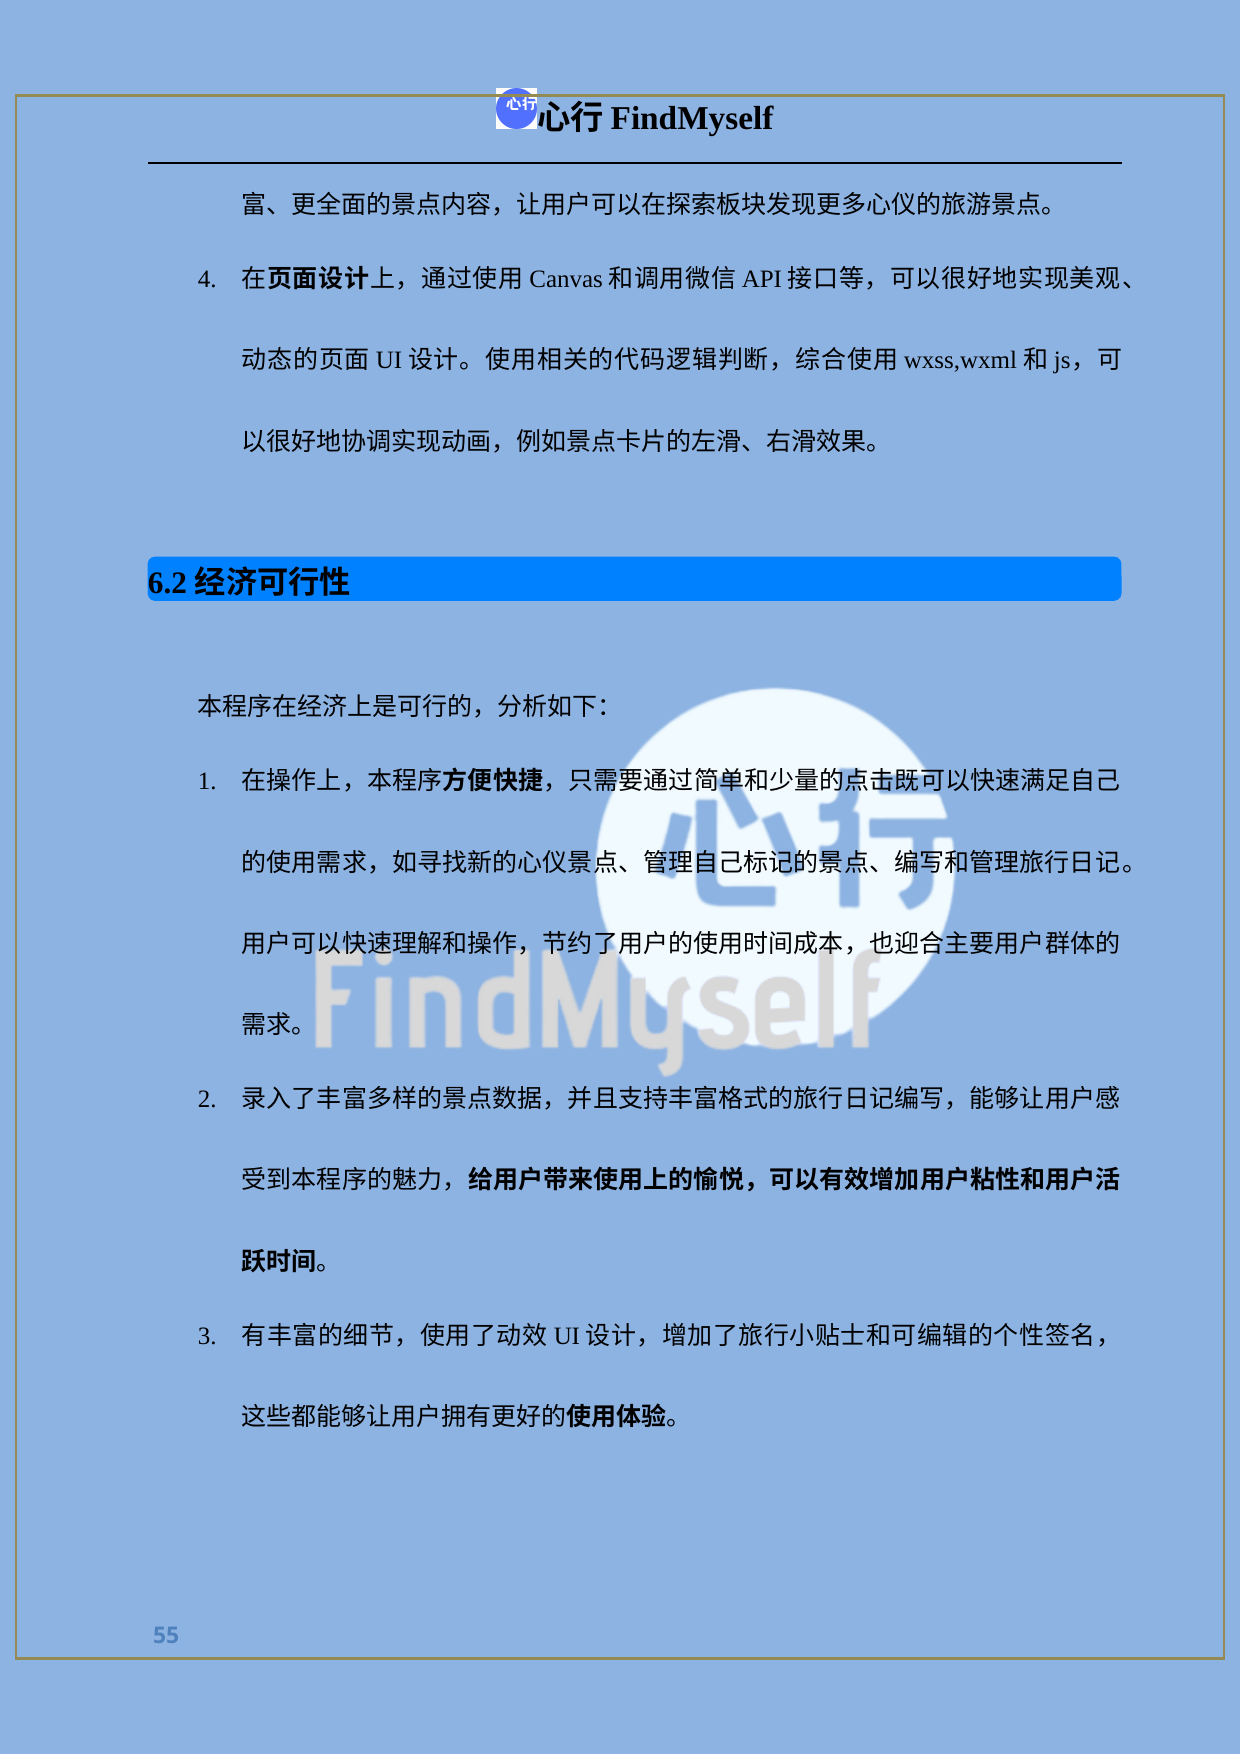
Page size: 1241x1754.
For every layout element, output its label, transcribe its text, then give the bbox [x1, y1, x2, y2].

list 在页面设计上，通过使用Canvas和调用微信API接口等，可以很好地实现美观、动态的页面UI设计。使用相关的代码逻辑判断，综合使用wxss,wxml和js，可以很好地协调实现动画，例如景点卡片的左滑、右滑效果。 [198, 244, 1122, 472]
picture [496, 97, 537, 129]
list 有丰富的细节，使用了动效UI设计，增加了旅行小贴士和可编辑的个性签名，这些都能够让用户拥有更好的使用体验。 [198, 1301, 1122, 1447]
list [198, 170, 1122, 235]
list 录入了丰富多样的景点数据，并且支持丰富格式的旅行日记编写，能够让用户感受到本程序的魅力，给用户带来使用上的愉悦，可以有效增加用户粘性和用户活跃时间。 [198, 1064, 1122, 1292]
text 6.2 经济可行性 [148, 547, 1122, 612]
picture [496, 88, 537, 94]
text 本程序在经济上是可行的，分析如下： [148, 672, 1122, 737]
list 在操作上，本程序方便快捷，只需要通过简单和少量的点击既可以快速满足自己的使用需求，如寻找新的心仪景点、管理自己标记的景点、编写和管理旅行日记。用户可以快速理解和操作，节约了用户的使用时间成本，也迎合主要用户群体的需求。 [198, 746, 1122, 1055]
